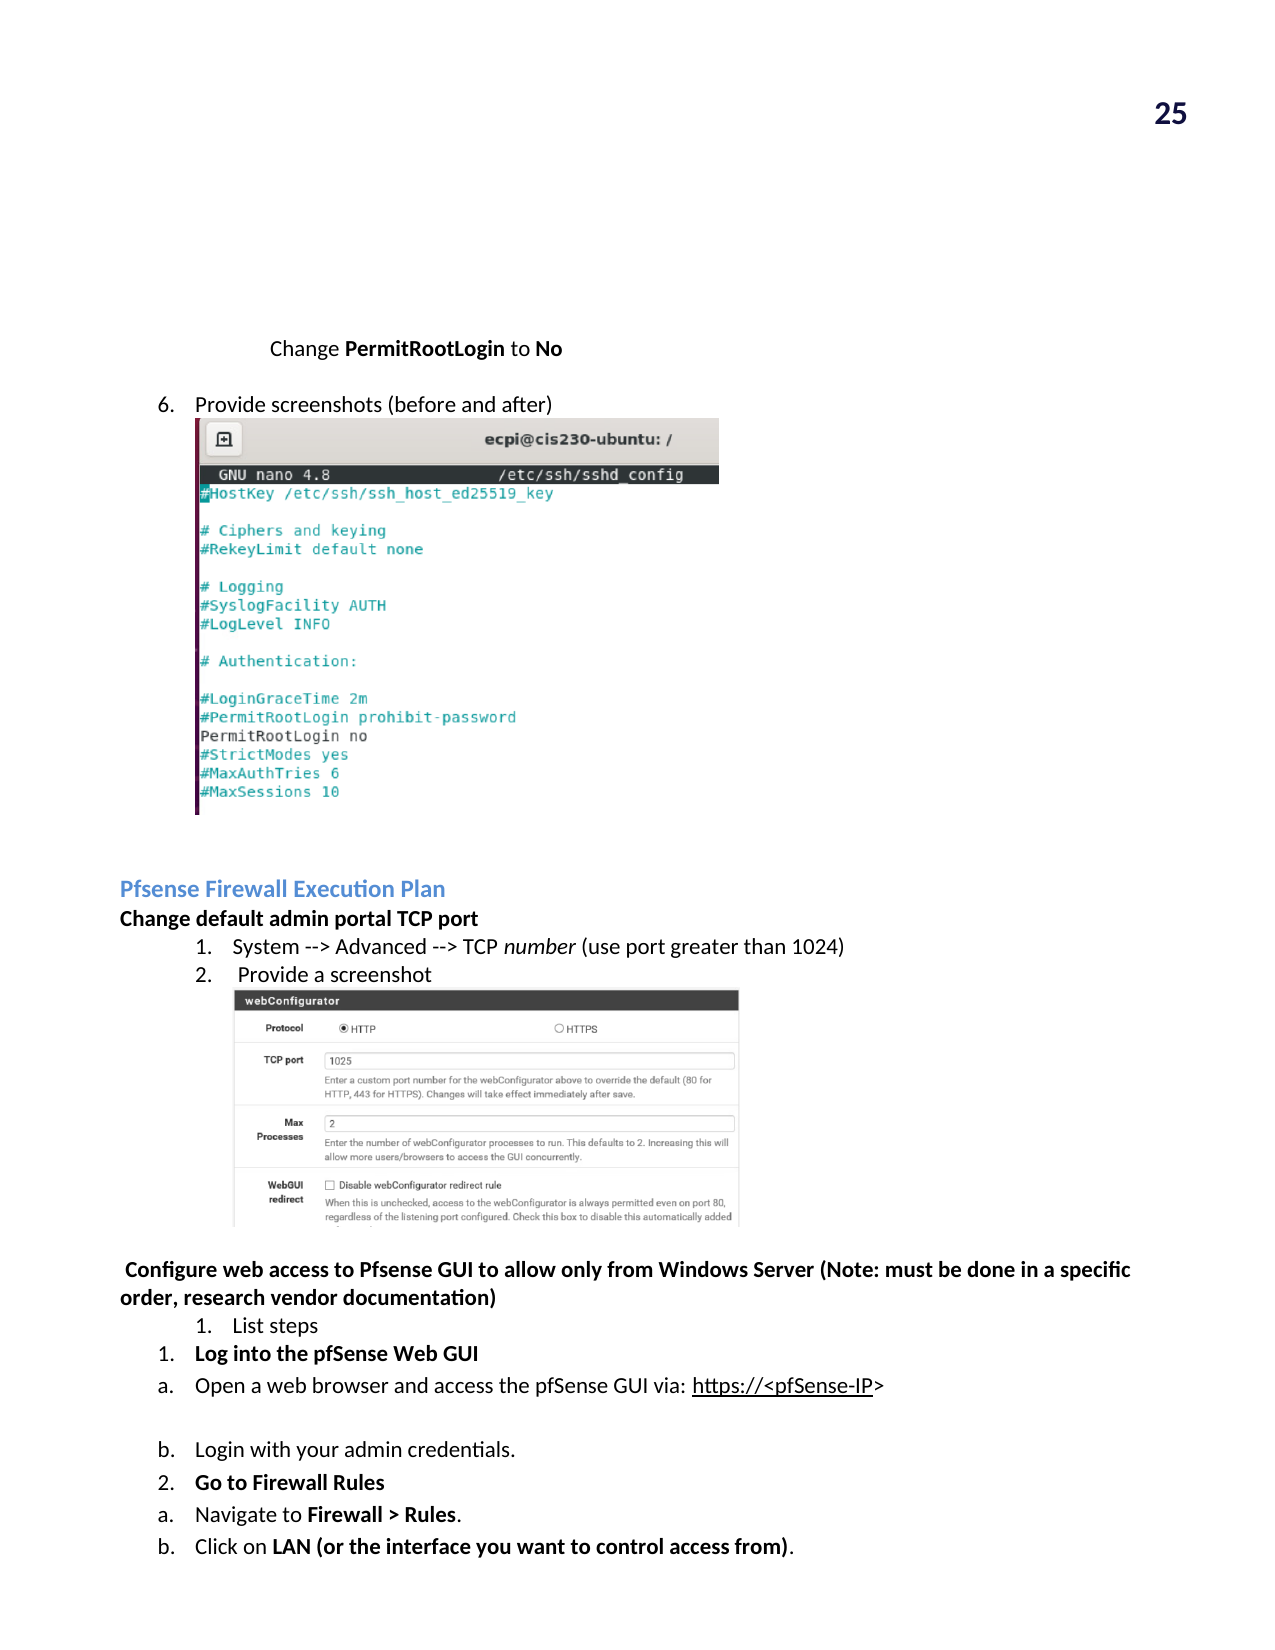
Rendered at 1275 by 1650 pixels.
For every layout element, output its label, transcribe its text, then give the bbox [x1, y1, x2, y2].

list Go to Firewall Rules [157, 1468, 1155, 1496]
text Change default admin portal TCP port [120, 904, 1155, 932]
list Login with your admin credentials. [157, 1435, 1155, 1463]
text Pfsense Firewall Execution Plan [120, 873, 1155, 904]
text Change PermitRootLogin to No [270, 334, 1155, 362]
text Configure web access to Pfsense GUI to allow only from Windows Server (Note: must be done in a specific order, research vendor documentation) [120, 1255, 1155, 1311]
picture [195, 418, 719, 815]
list Click on LAN (or the interface you want to control access from). [157, 1532, 1155, 1560]
list Navigate to Firewall > Rules. [157, 1500, 1155, 1528]
list Log into the pfSense Web GUI [157, 1339, 1155, 1367]
list System --> Advanced --> TCP number (use port greater than 1024) [195, 932, 1155, 960]
list Provide a screenshot [195, 960, 1155, 988]
list Open a web browser and access the pfSense GUI via: https://<pfSense-IP> [157, 1371, 1155, 1431]
list List steps [195, 1311, 1155, 1339]
picture [232, 987, 740, 1227]
list Provide screenshots (before and after) [157, 390, 1155, 418]
